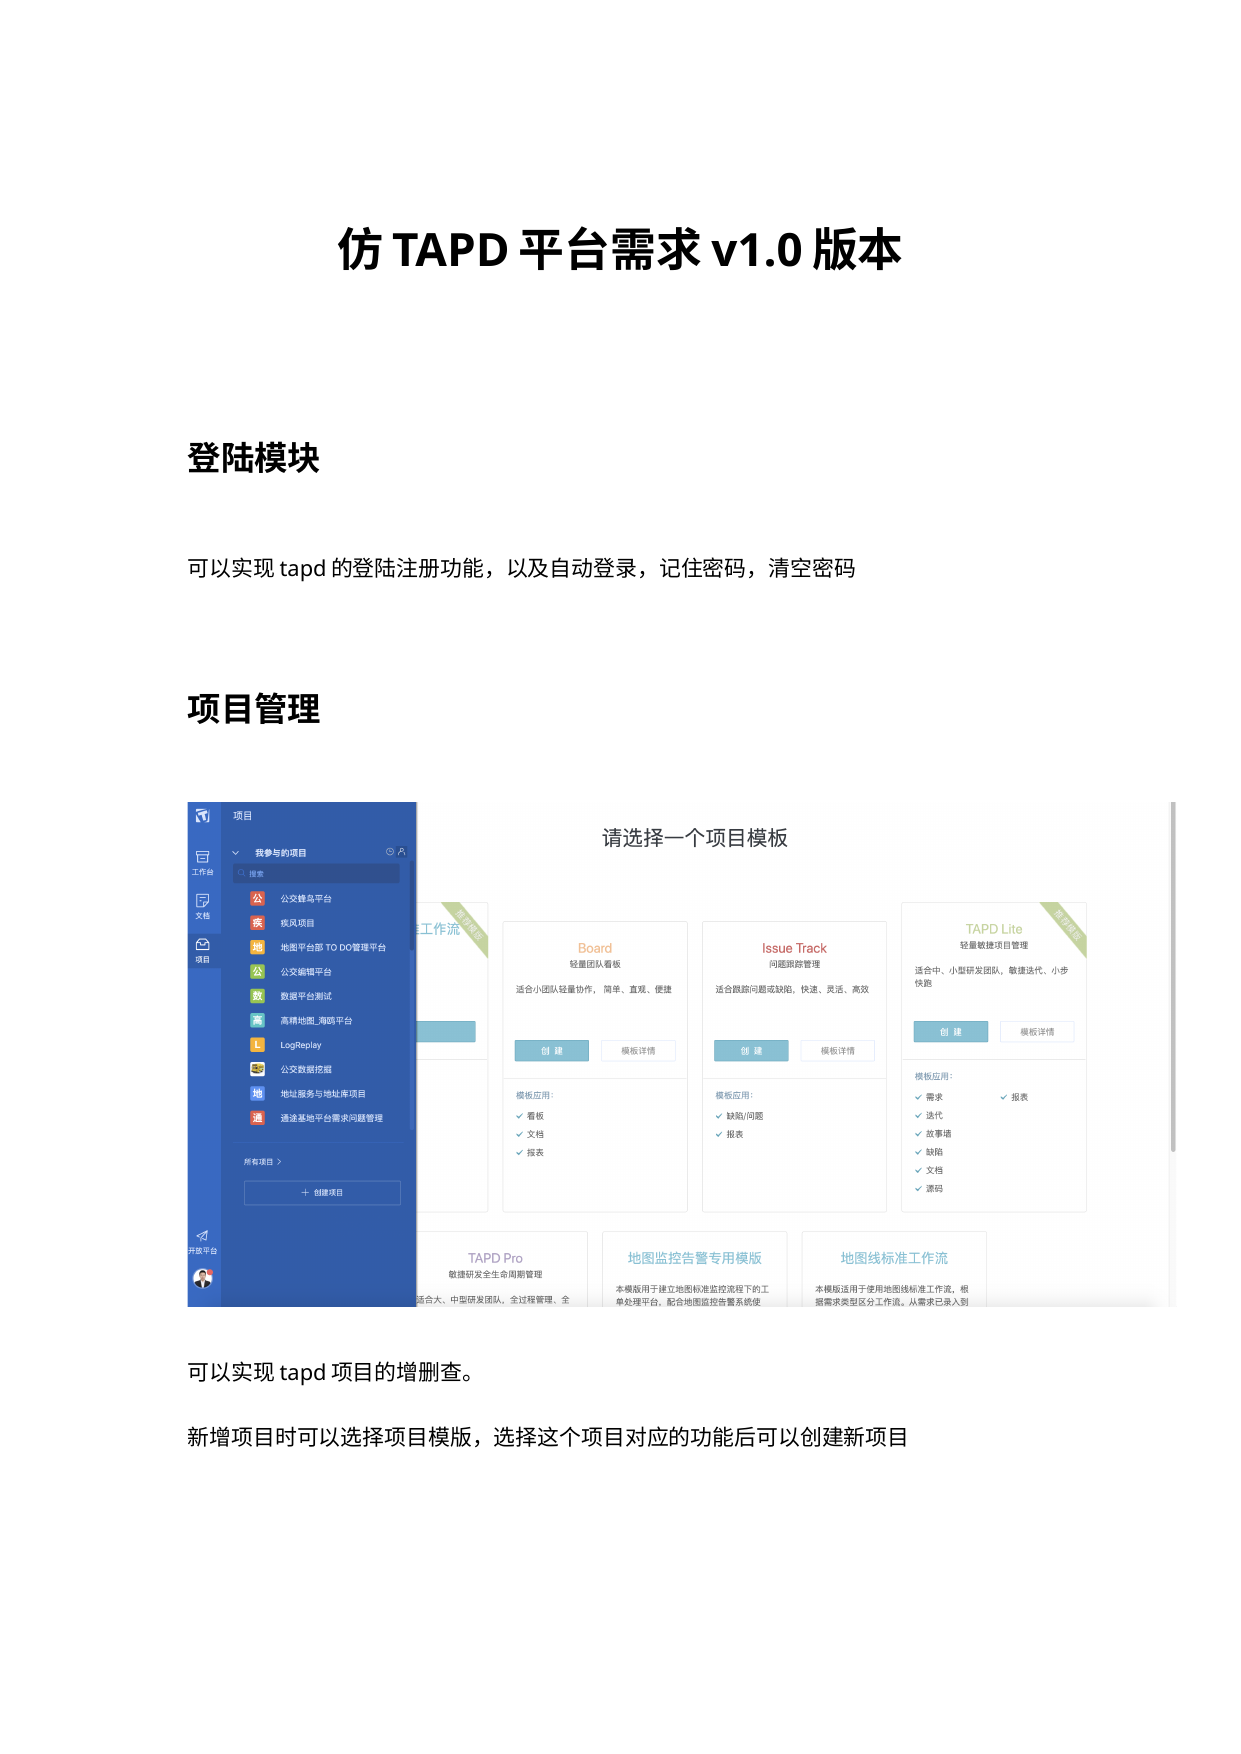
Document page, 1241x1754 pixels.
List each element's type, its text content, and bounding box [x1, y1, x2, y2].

picture [187, 802, 1177, 1307]
text 新增项目时可以选择项目模版，选择这个项目对应的功能后可以创建新项目 [187, 1419, 1053, 1452]
subtitle 项目管理 [187, 675, 1053, 740]
subtitle 登陆模块 [187, 423, 1053, 488]
subtitle 仿TAPD平台需求v1.0版本 [187, 197, 1053, 295]
text 可以实现tapd项目的增删查。 [187, 1354, 1053, 1387]
text 可以实现tapd的登陆注册功能，以及自动登录，记住密码，清空密码 [187, 550, 1053, 583]
